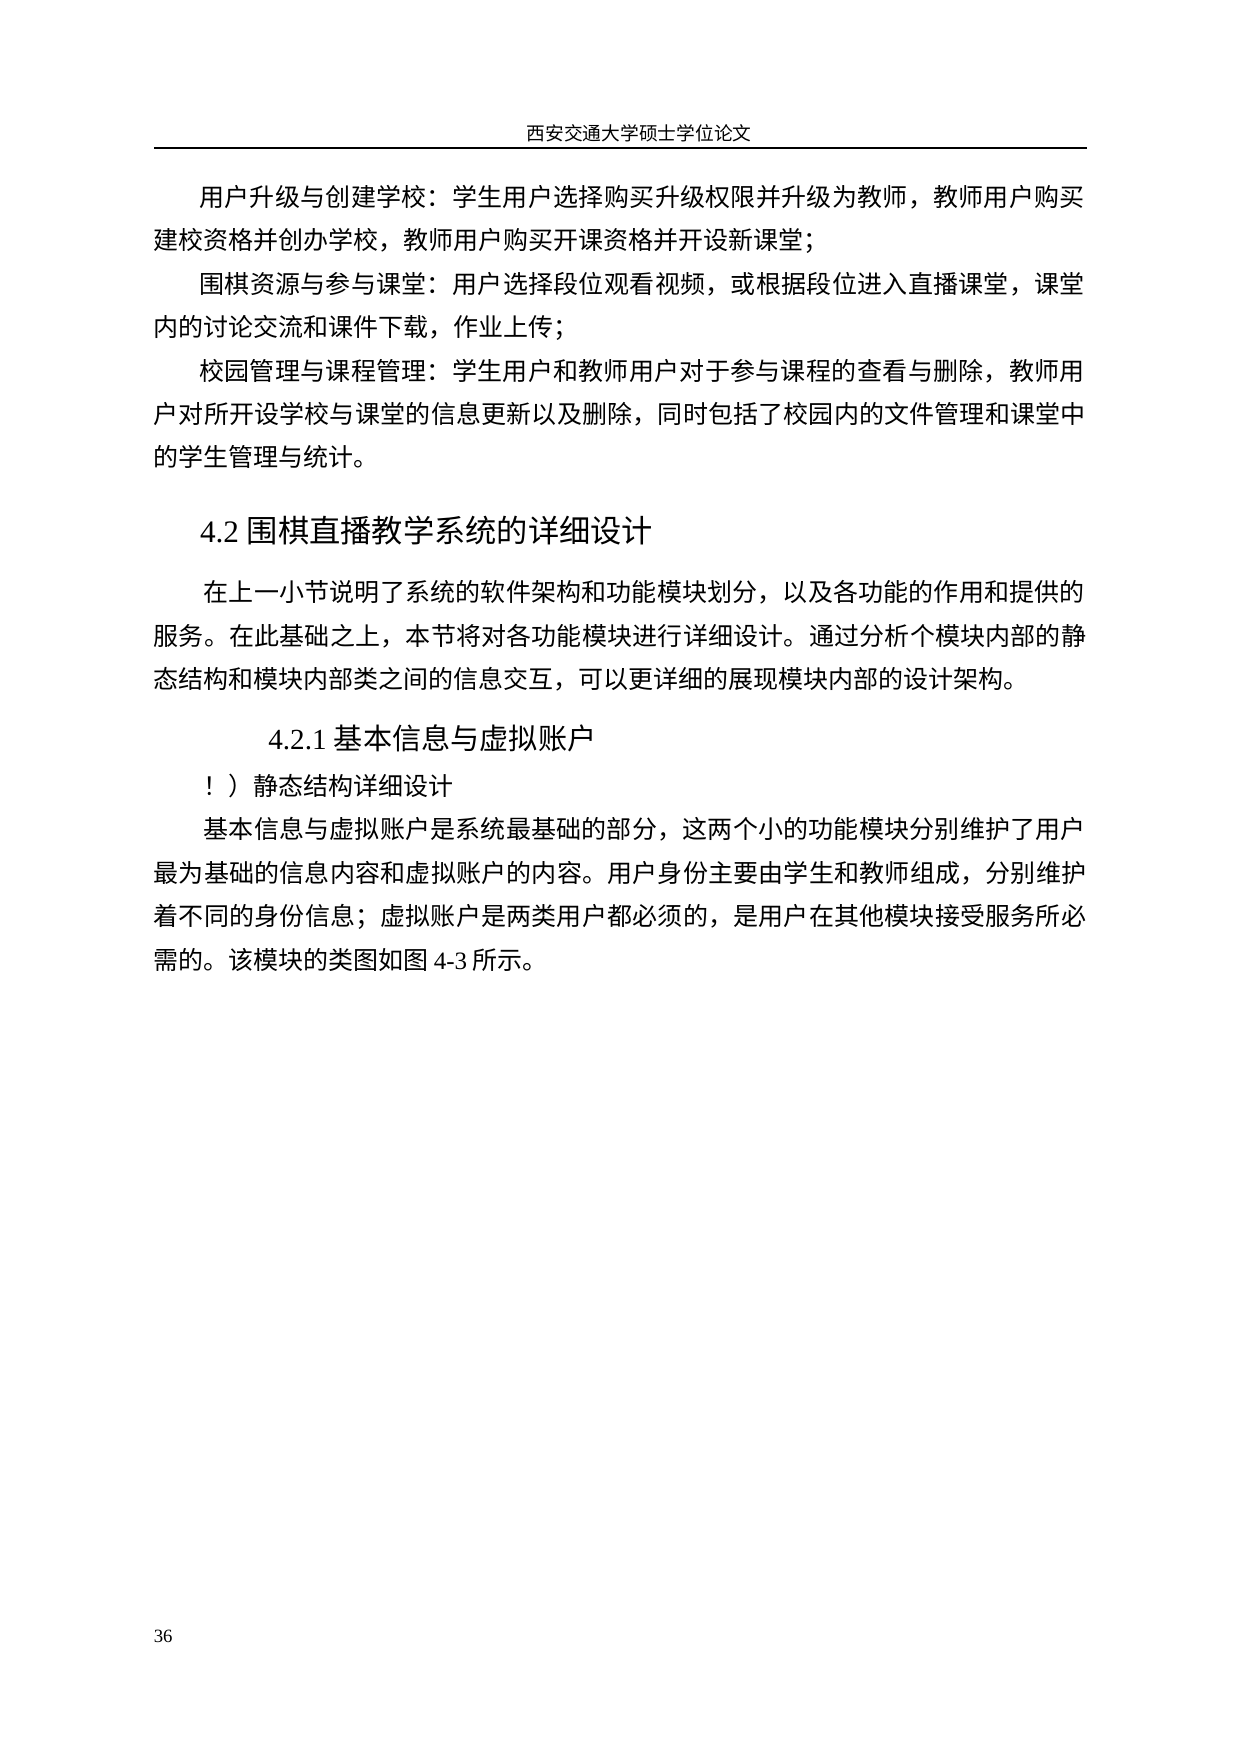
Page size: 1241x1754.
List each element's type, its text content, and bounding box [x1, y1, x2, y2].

text 用户升级与创建学校：学生用户选择购买升级权限并升级为教师，教师用户购买建校资格并创办学校，教师用户购买开课资格并开设新课堂； [153, 177, 1087, 257]
text 校园管理与课程管理：学生用户和教师用户对于参与课程的查看与删除，教师用户对所开设学校与课堂的信息更新以及删除，同时包括了校园内的文件管理和课堂中的学生管理与统计。 [153, 351, 1087, 474]
subtitle 围棋直播教学系统的详细设计 [200, 506, 1087, 551]
text 基本信息与虚拟账户是系统最基础的部分，这两个小的功能模块分别维护了用户最为基础的信息内容和虚拟账户的内容。用户身份主要由学生和教师组成，分别维护着不同的身份信息；虚拟账户是两类用户都必须的，是用户在其他模块接受服务所必需的。该模块的类图如图4-3所示。 [153, 810, 1087, 976]
text ！）静态结构详细设计 [153, 766, 1087, 803]
subtitle 基本信息与虚拟账户 [268, 716, 1087, 758]
text 在上一小节说明了系统的软件架构和功能模块划分，以及各功能的作用和提供的服务。在此基础之上，本节将对各功能模块进行详细设计。通过分析个模块内部的静态结构和模块内部类之间的信息交互，可以更详细的展现模块内部的设计架构。 [153, 573, 1087, 696]
text 围棋资源与参与课堂：用户选择段位观看视频，或根据段位进入直播课堂，课堂内的讨论交流和课件下载，作业上传； [153, 264, 1087, 344]
